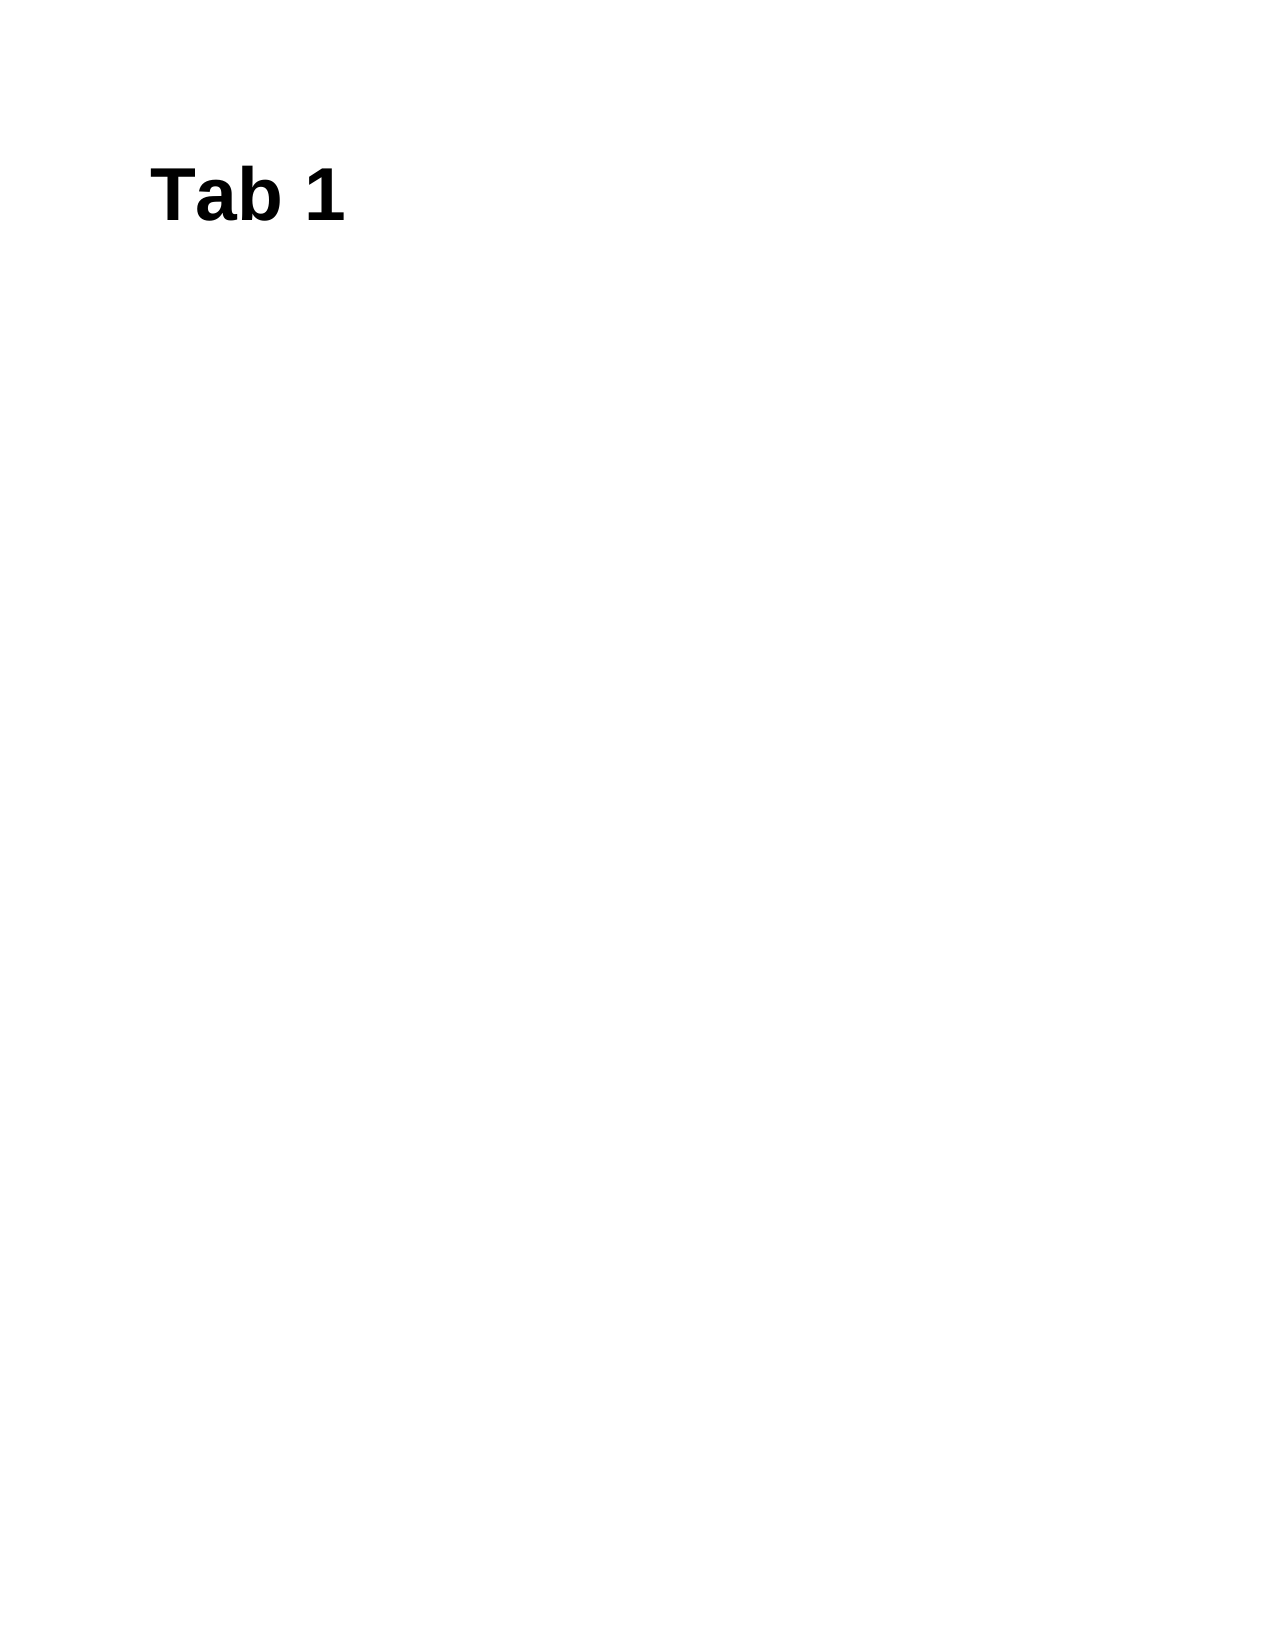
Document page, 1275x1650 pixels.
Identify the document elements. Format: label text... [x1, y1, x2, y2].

title Tab 1 [150, 150, 1125, 236]
